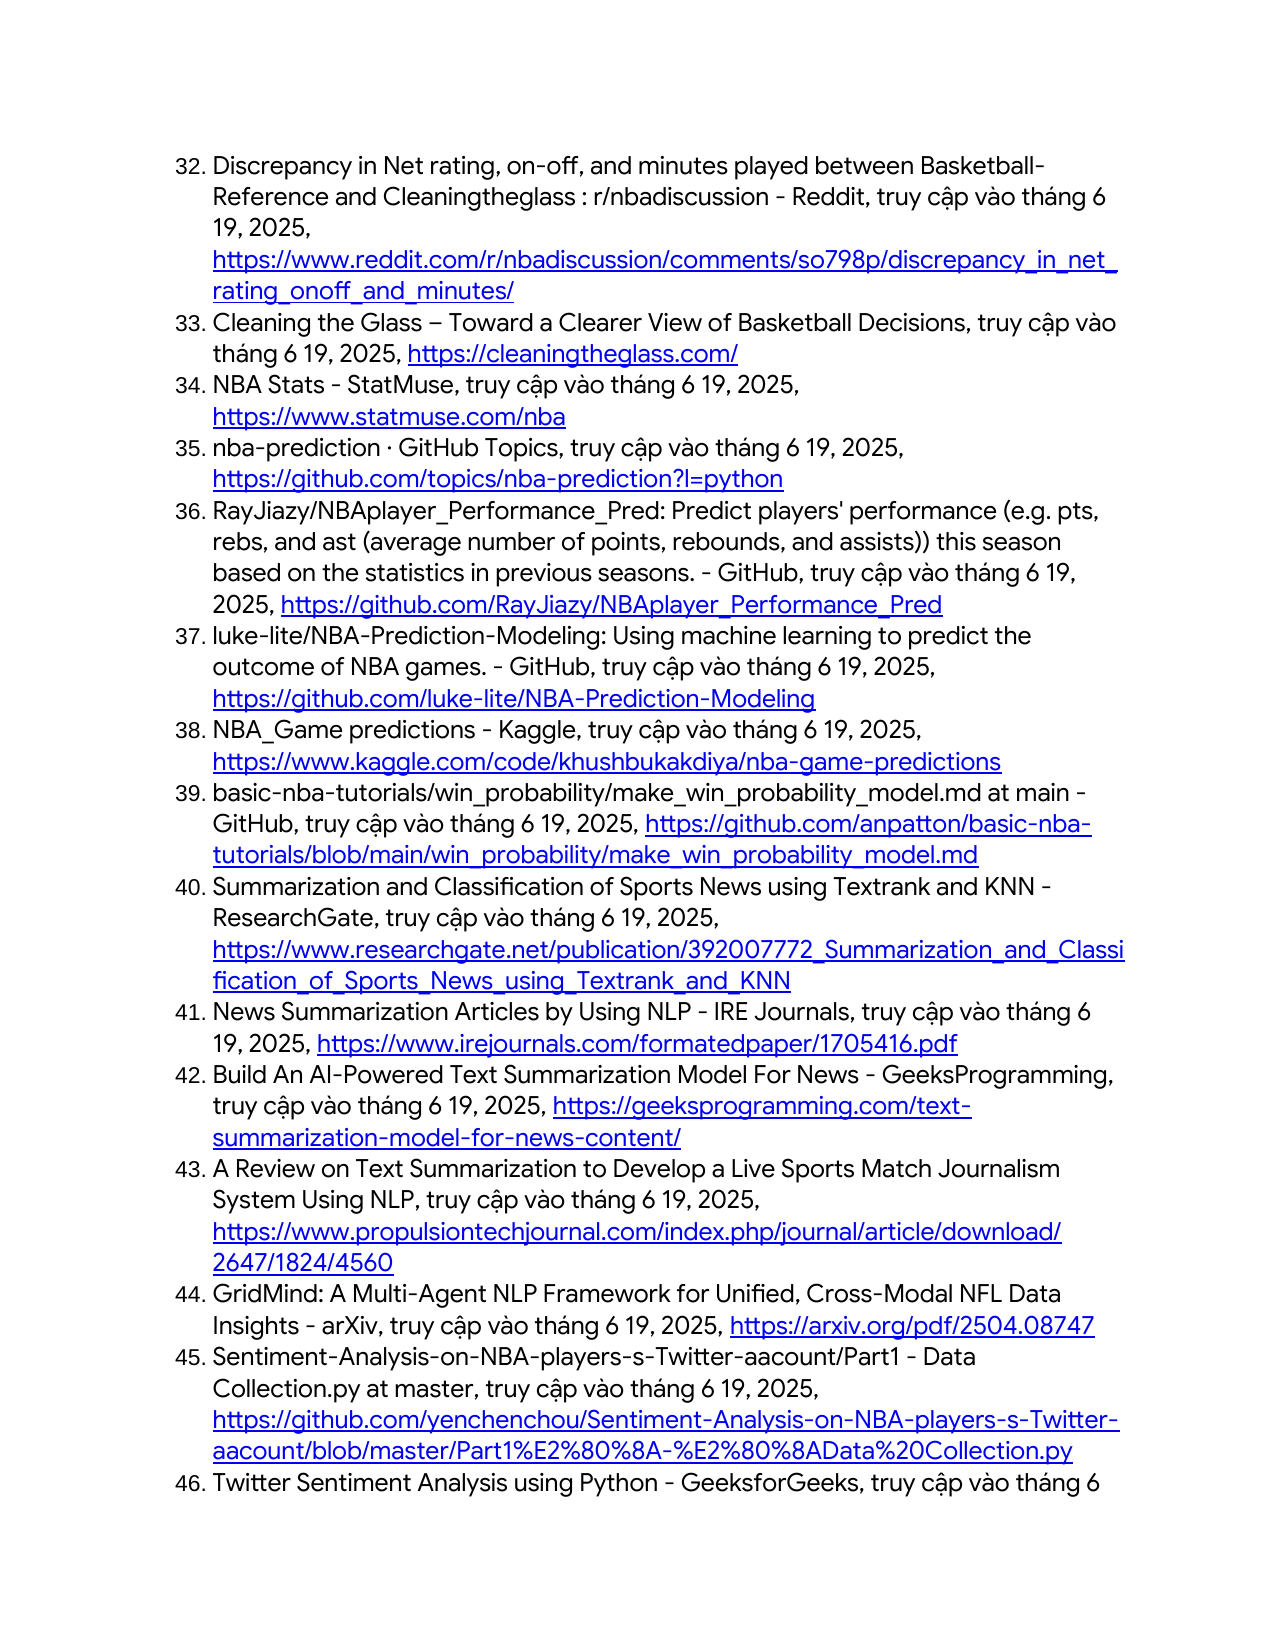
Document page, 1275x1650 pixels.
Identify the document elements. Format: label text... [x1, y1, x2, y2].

list luke-lite/NBA-Prediction-Modeling: Using machine learning to predict the outcome of NBA games. - GitHub, truy cập vào tháng 6 19, 2025, https://github.com/luke-lite/NBA-Prediction-Modeling [175, 620, 1125, 714]
list GridMind: A Multi-Agent NLP Framework for Unified, Cross-Modal NFL Data Insights - arXiv, truy cập vào tháng 6 19, 2025, https://arxiv.org/pdf/2504.08747 [175, 1279, 1125, 1341]
list Build An AI-Powered Text Summarization Model For News - GeeksProgramming, truy cập vào tháng 6 19, 2025, https://geeksprogramming.com/text-summarization-model-for-news-content/ [175, 1059, 1125, 1153]
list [175, 1467, 1125, 1498]
list RayJiazy/NBAplayer_Performance_Pred: Predict players' performance (e.g. pts, rebs, and ast (average number of points, rebounds, and assists)) this season based on the statistics in previous seasons. - GitHub, truy cập vào tháng 6 19, 2025, https://github.com/RayJiazy/NBAplayer_Performance_Pred [175, 495, 1125, 620]
list Sentiment-Analysis-on-NBA-players-s-Twitter-aacount/Part1 - Data Collection.py at master, truy cập vào tháng 6 19, 2025, https://github.com/yenchenchou/Sentiment-Analysis-on-NBA-players-s-Twitter-aacount/blob/master/Part1%E2%80%8A-%E2%80%8AData%20Collection.py [175, 1341, 1125, 1467]
list News Summarization Articles by Using NLP - IRE Journals, truy cập vào tháng 6 19, 2025, https://www.irejournals.com/formatedpaper/1705416.pdf [175, 997, 1125, 1059]
list Cleaning the Glass – Toward a Clearer View of Basketball Decisions, truy cập vào tháng 6 19, 2025, https://cleaningtheglass.com/ [175, 307, 1125, 369]
list Summarization and Classification of Sports News using Textrank and KNN - ResearchGate, truy cập vào tháng 6 19, 2025, https://www.researchgate.net/publication/392007772_Summarization_and_Classification_of_Sports_News_using_Textrank_and_KNN [175, 871, 1125, 997]
list NBA_Game predictions - Kaggle, truy cập vào tháng 6 19, 2025, https://www.kaggle.com/code/khushbukakdiya/nba-game-predictions [175, 714, 1125, 777]
list nba-prediction · GitHub Topics, truy cập vào tháng 6 19, 2025, https://github.com/topics/nba-prediction?l=python [175, 432, 1125, 495]
list A Review on Text Summarization to Develop a Live Sports Match Journalism System Using NLP, truy cập vào tháng 6 19, 2025, https://www.propulsiontechjournal.com/index.php/journal/article/download/2647/1824/4560 [175, 1153, 1125, 1279]
list Discrepancy in Net rating, on-off, and minutes played between Basketball-Reference and Cleaningtheglass : r/nbadiscussion - Reddit, truy cập vào tháng 6 19, 2025, https://www.reddit.com/r/nbadiscussion/comments/so798p/discrepancy_in_net_rating_onoff_and_minutes/ [175, 150, 1125, 307]
list basic-nba-tutorials/win_probability/make_win_probability_model.md at main - GitHub, truy cập vào tháng 6 19, 2025, https://github.com/anpatton/basic-nba-tutorials/blob/main/win_probability/make_win_probability_model.md [175, 777, 1125, 871]
list NBA Stats - StatMuse, truy cập vào tháng 6 19, 2025, https://www.statmuse.com/nba [175, 369, 1125, 432]
